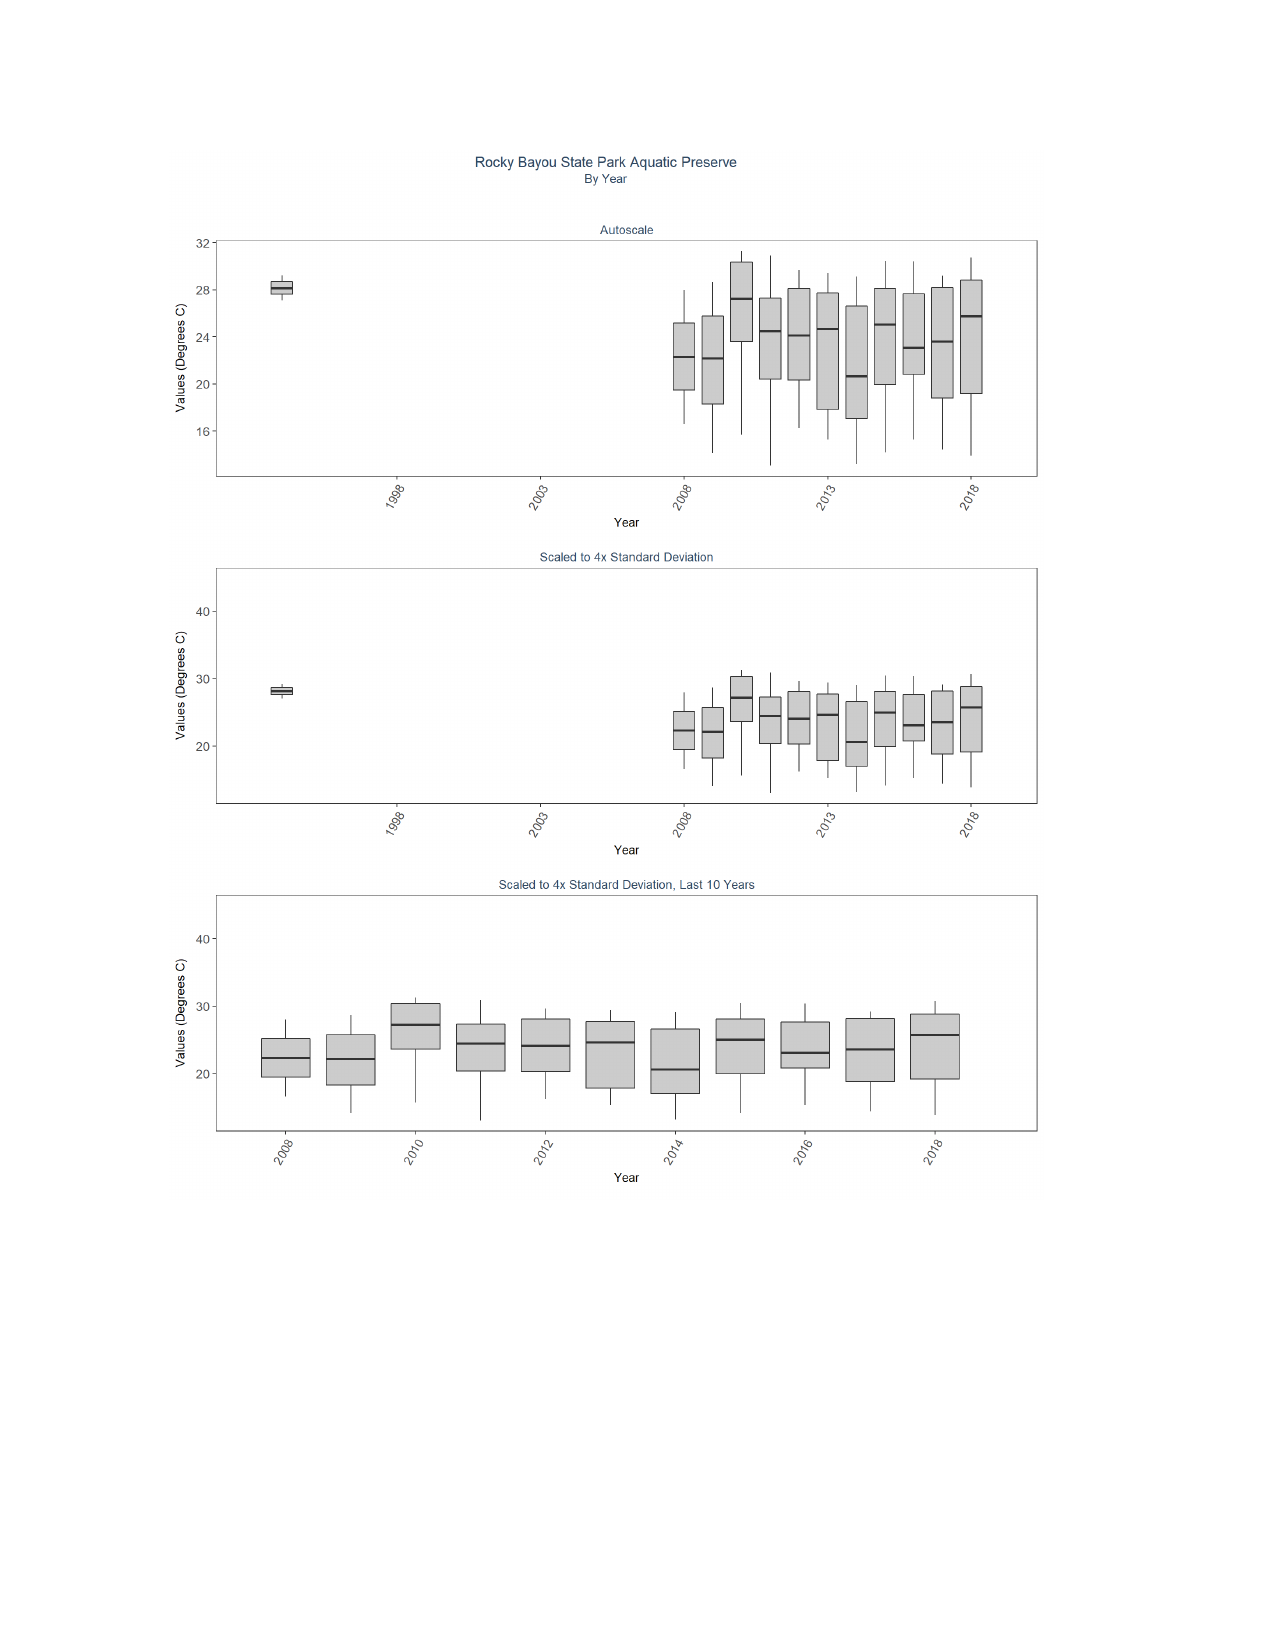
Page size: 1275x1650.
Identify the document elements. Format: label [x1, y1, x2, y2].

picture [168, 150, 1044, 1200]
